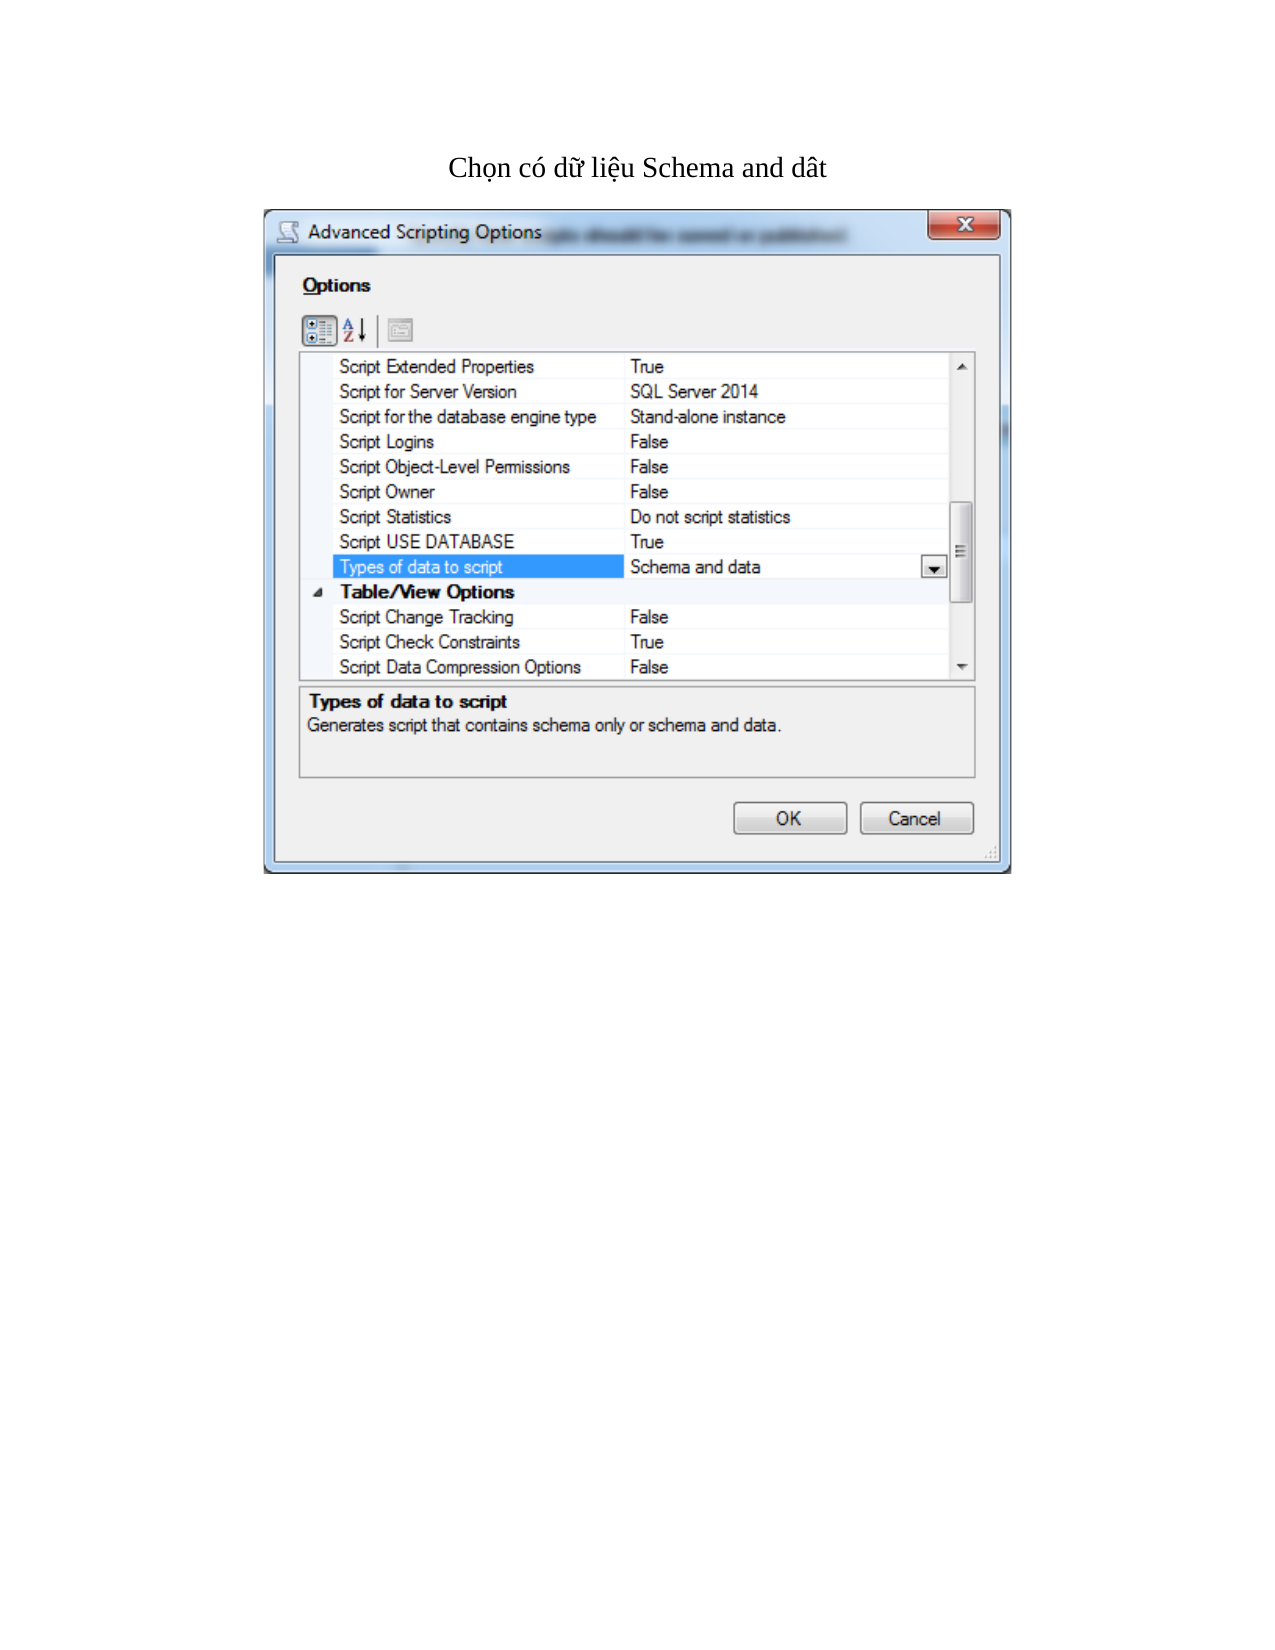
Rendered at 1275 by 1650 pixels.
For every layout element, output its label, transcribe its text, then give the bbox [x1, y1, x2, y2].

text Chọn có dữ liệu Schema and dât [150, 150, 1125, 183]
picture [263, 209, 1012, 874]
